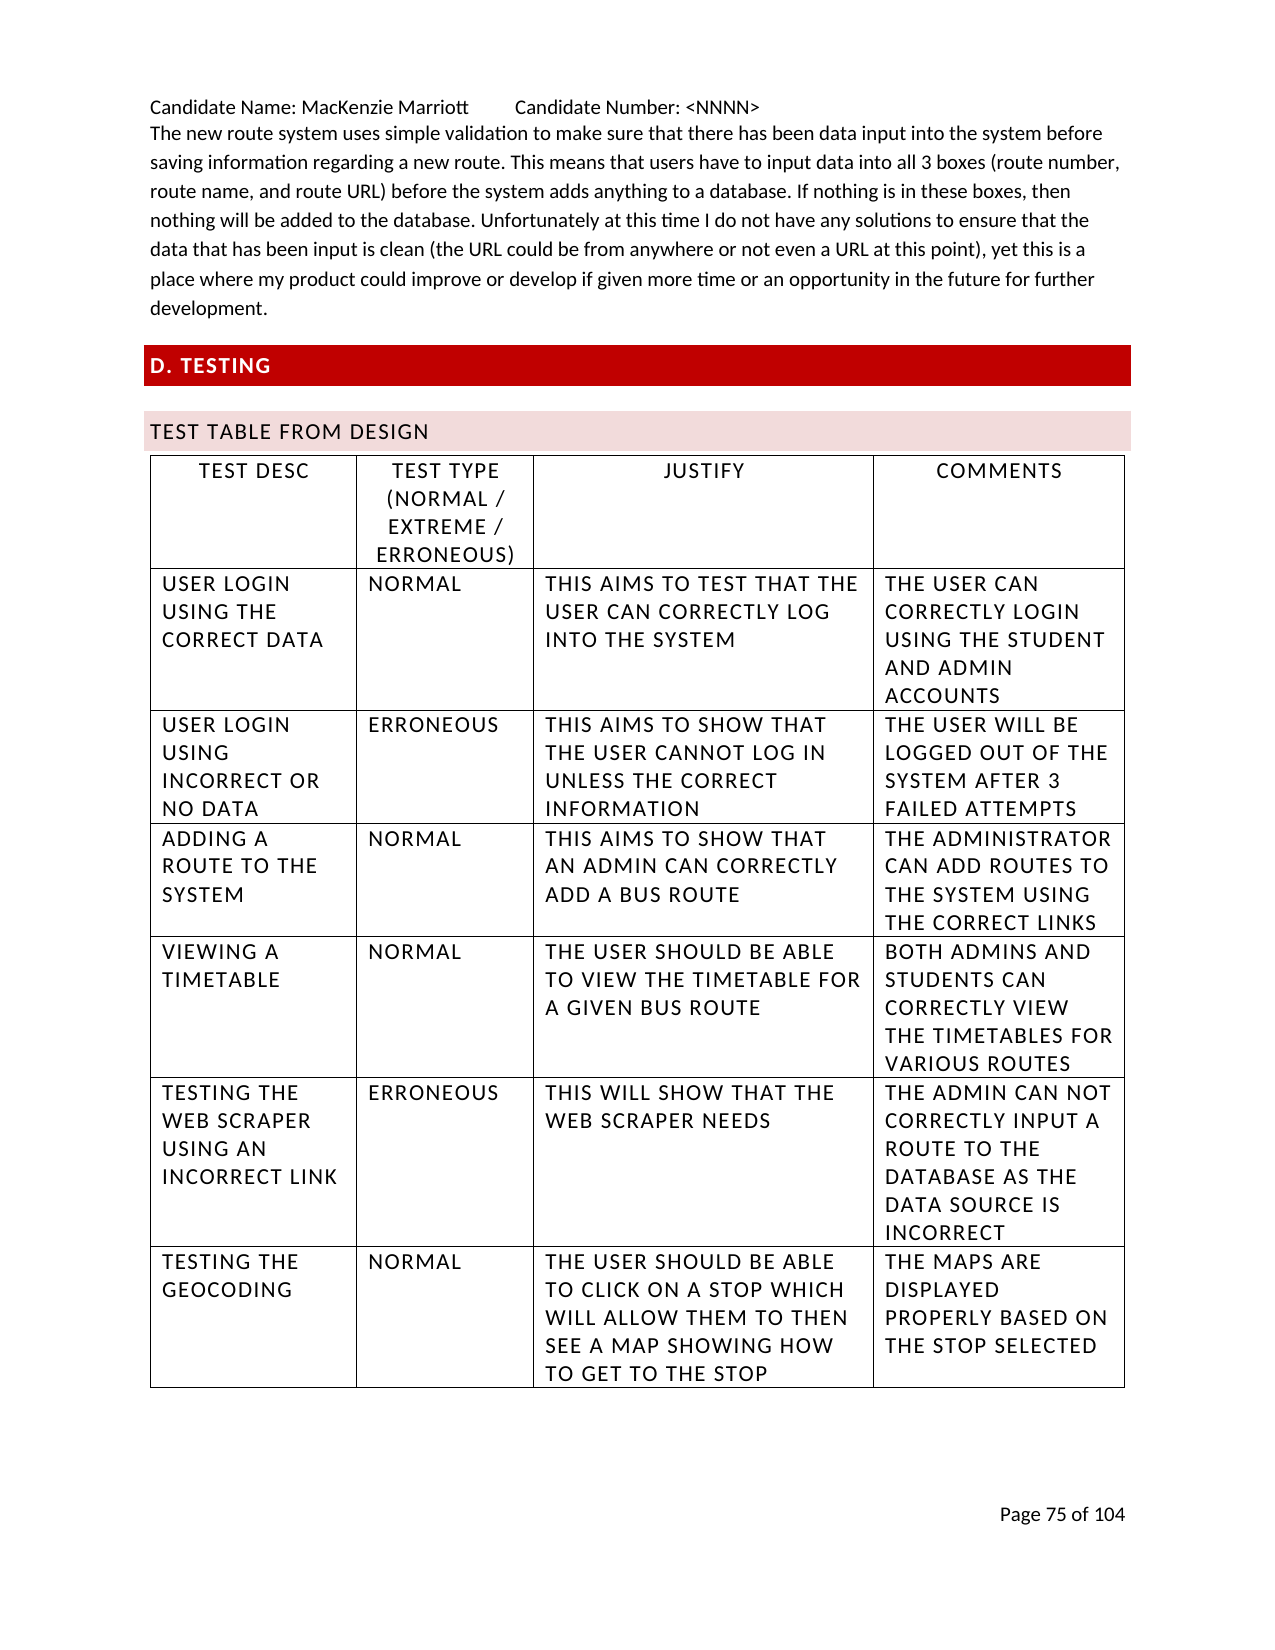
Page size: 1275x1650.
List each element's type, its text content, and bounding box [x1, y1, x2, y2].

table_cell the administrator can add routes to the system using the correct links [874, 824, 1124, 936]
table_cell testing the web scraper using an incorrect link [151, 1078, 356, 1246]
table_cell the maps are displayed properly based on the stop selected [874, 1247, 1124, 1387]
table_cell normal [357, 569, 533, 709]
table_cell normal [357, 937, 533, 1077]
table_cell erroneous [357, 1078, 533, 1246]
table_cell The user will be logged out of the system after 3 failed attempts [874, 711, 1124, 823]
table_header Test type (normal / extreme / erroneous) [357, 456, 533, 568]
table_cell viewing a timetable [151, 937, 356, 1077]
table_cell normal [357, 824, 533, 936]
table_header Test desc [151, 456, 356, 568]
table_cell this will show that the web scraper needs [534, 1078, 873, 1246]
table_cell normal [357, 1247, 533, 1387]
table_cell User login using the correct data [151, 569, 356, 709]
table_cell the user should be able to view the timetable for a given bus route [534, 937, 873, 1077]
table_cell The user can correctly login using the student and admin accounts [874, 569, 1124, 709]
table_cell This aims to show that the user cannot log in unless the correct information [534, 711, 873, 823]
table_cell Testing the geocoding [151, 1247, 356, 1387]
table_cell user login using incorrect or no data [151, 711, 356, 823]
table_cell Both admins and students can correctly view the timetables for various routes [874, 937, 1124, 1077]
subtitle Test table from design [150, 417, 1125, 445]
table_cell Adding a route to the system [151, 824, 356, 936]
table_cell the user should be able to click on a stop which will allow them to then see a map showing how to get to the stop [534, 1247, 873, 1387]
table_header Justify [534, 456, 873, 568]
subtitle D. Testing [150, 351, 1125, 379]
table_cell erroneous [357, 711, 533, 823]
table_header comments [874, 456, 1124, 568]
table_cell This aims to test that the user can correctly log into the system [534, 569, 873, 709]
table_cell this aims to show that an admin can correctly add a bus route [534, 824, 873, 936]
table_cell the admin can not correctly input a route to the database as the data source is incorrect [874, 1078, 1124, 1246]
text The new route system uses simple validation to make sure that there has been data input into the system before saving information regarding a new route. This means that users have to input data into all 3 boxes (route number, route name, and route URL) before the system adds anything to a database. If nothing is in these boxes, then nothing will be added to the database. Unfortunately at this time I do not have any solutions to ensure that the data that has been input is clean (the URL could be from anywhere or not even a URL at this point), yet this is a place where my product could improve or develop if given more time or an opportunity in the future for further development. [150, 120, 1125, 320]
